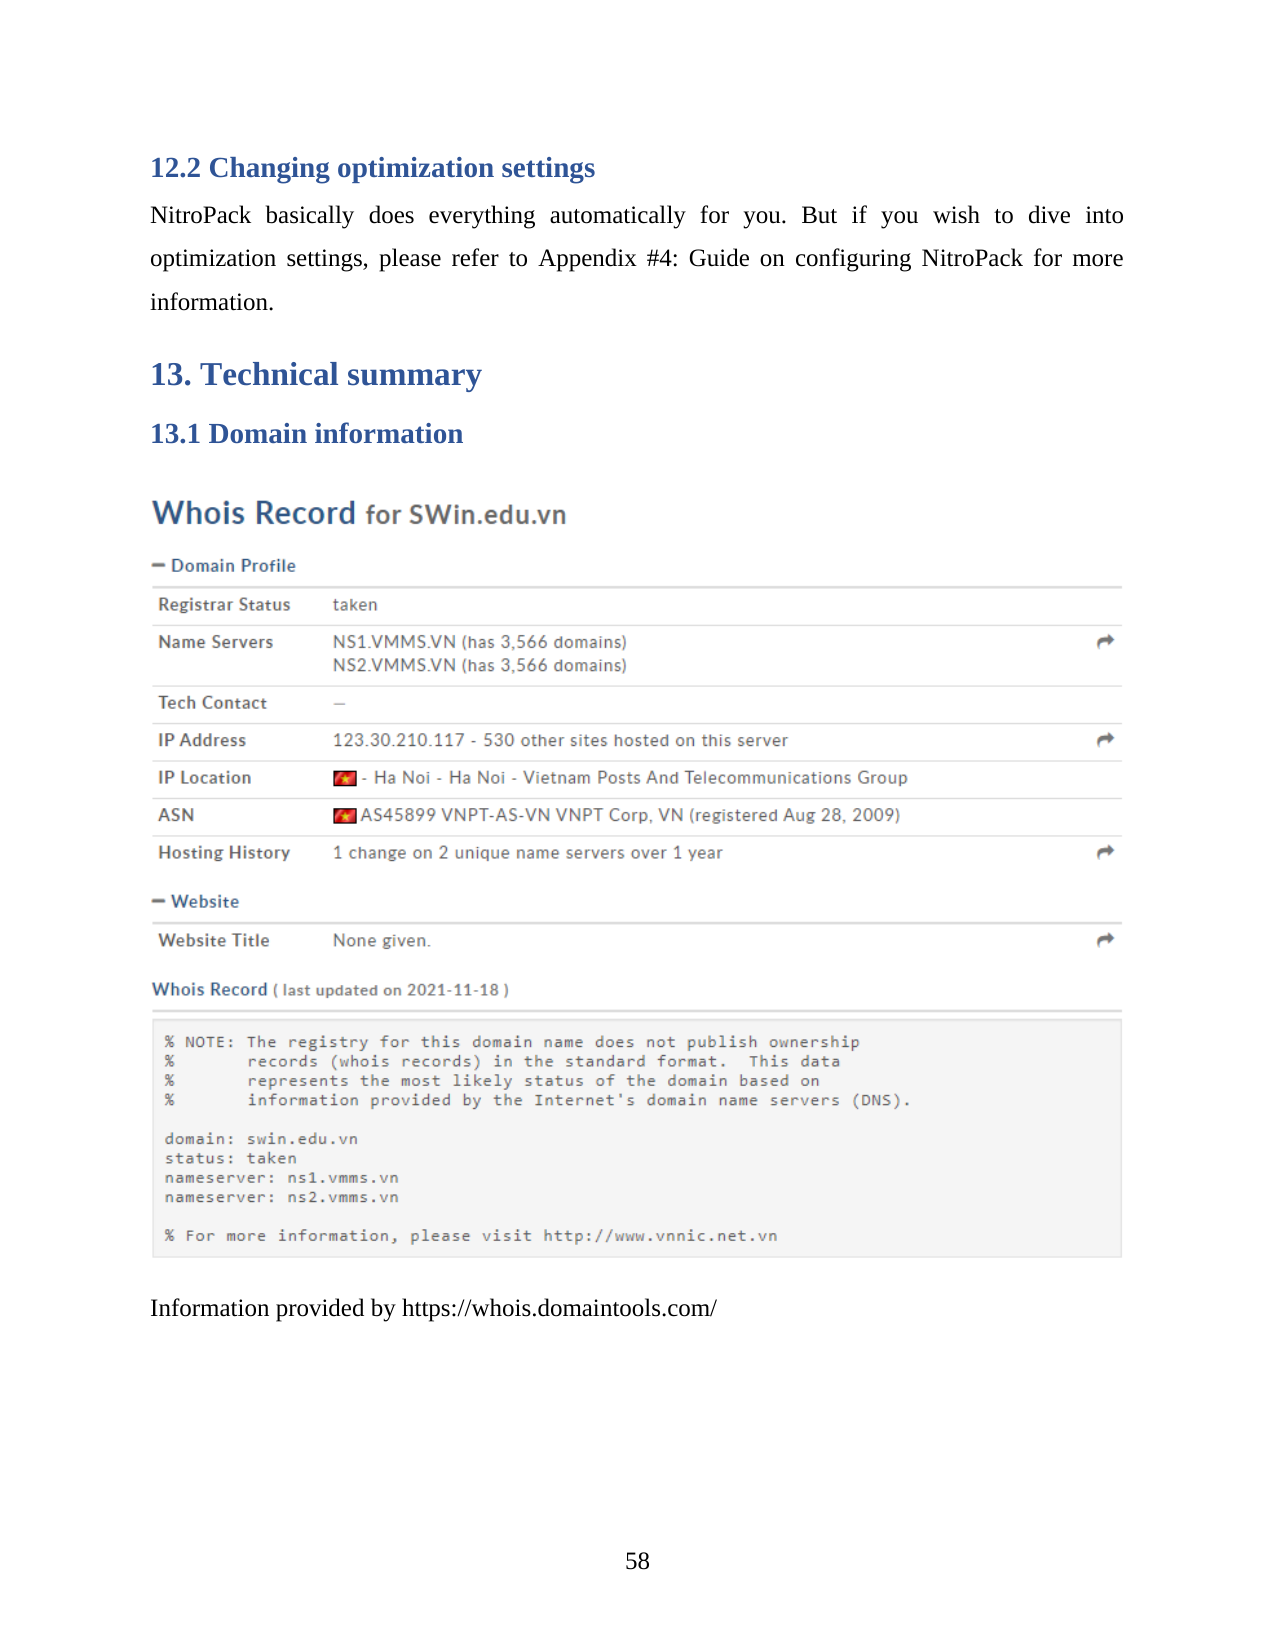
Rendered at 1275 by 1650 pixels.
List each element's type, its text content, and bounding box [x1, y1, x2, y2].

text Information provided by https://whois.domaintools.com/ [150, 1293, 1125, 1322]
picture [150, 466, 1125, 1263]
text NitroPack basically does everything automatically for you. But if you wish to dive into optimization settings, please refer to Appendix #4: Guide on configuring NitroPack for more information. [150, 200, 1125, 315]
subtitle 13.1 Domain information [150, 416, 1125, 450]
subtitle 13. Technical summary [150, 355, 1125, 393]
subtitle 12.2 Changing optimization settings [150, 150, 1125, 183]
